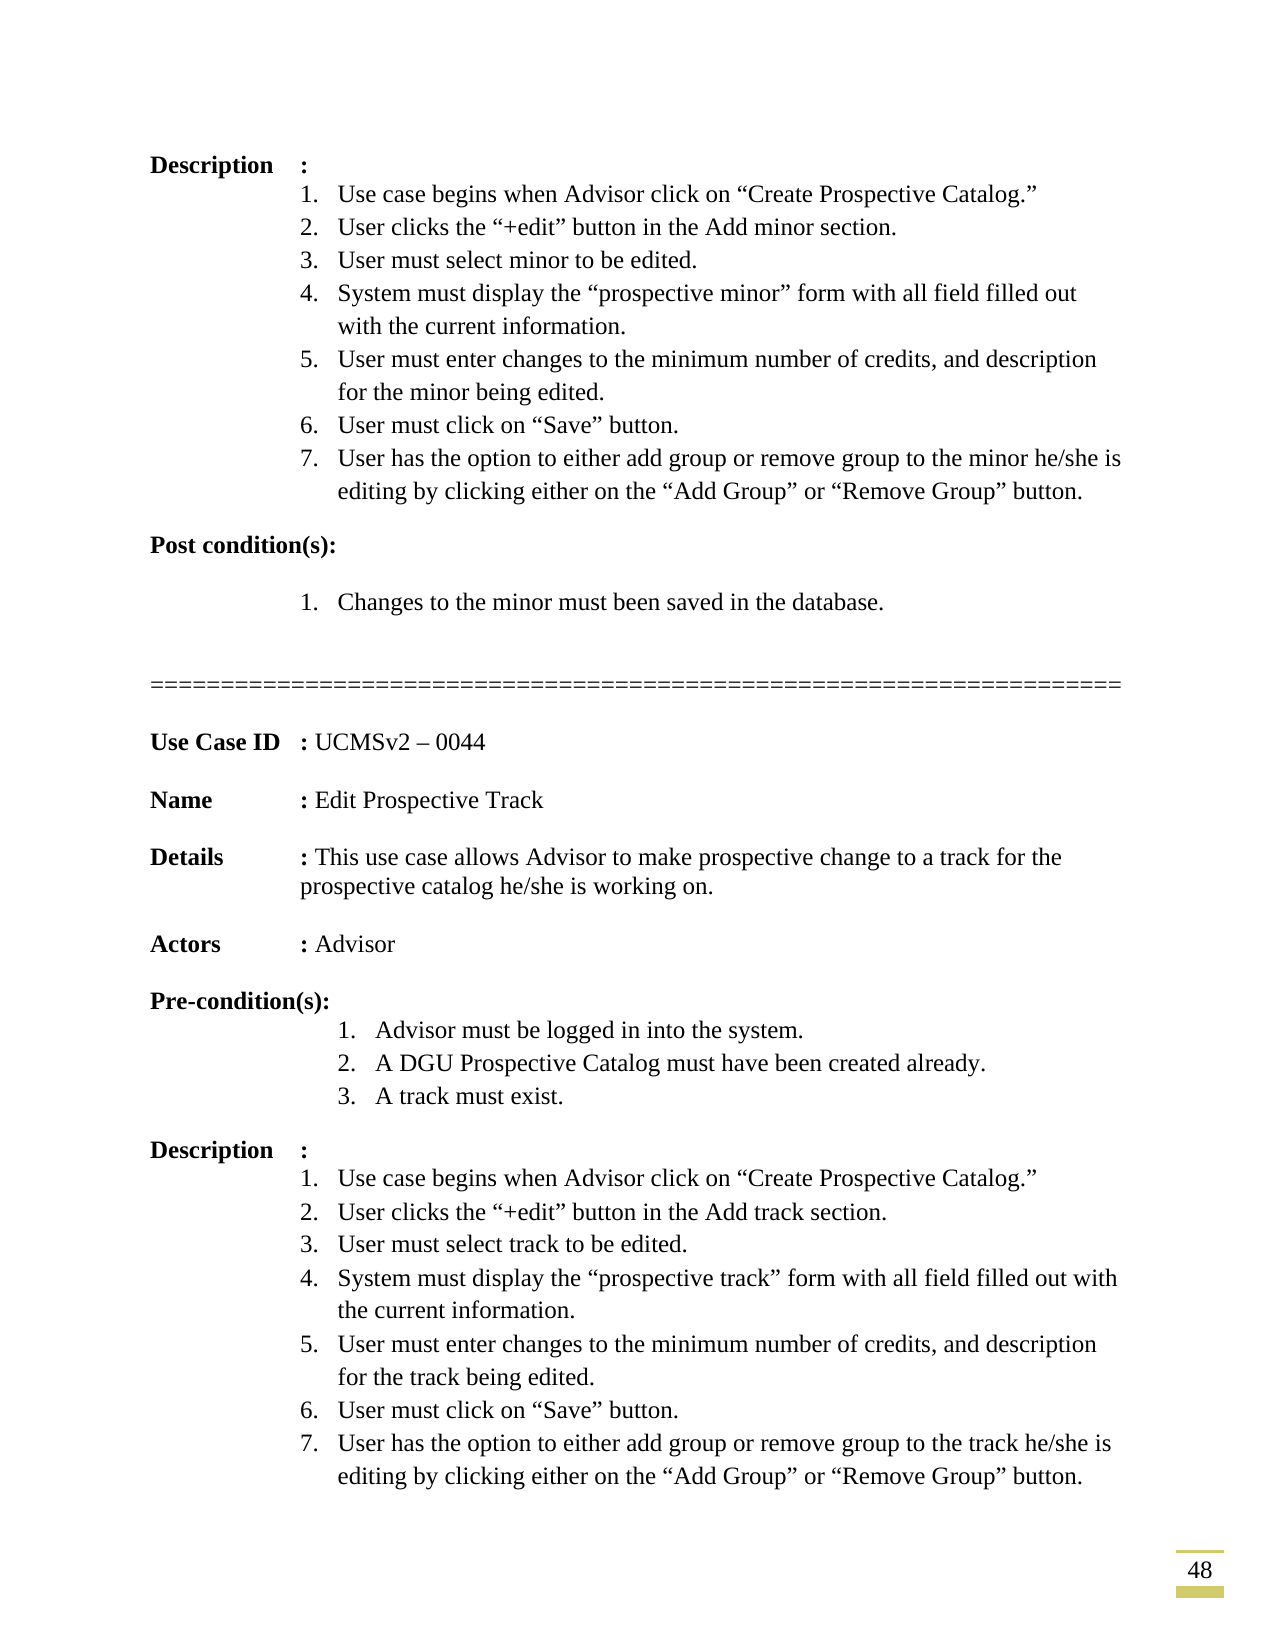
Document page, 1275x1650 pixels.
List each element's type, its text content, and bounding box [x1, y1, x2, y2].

text Pre-condition(s): [150, 986, 1125, 1015]
text Details : This use case allows Advisor to make prospective change to a track for the prospective catalog he/she is working on. [150, 842, 1125, 900]
text Actors : Advisor [150, 929, 1125, 957]
list User has the option to either add group or remove group to the track he/she is editing by clicking either on the “Add Group” or “Remove Group” button. [300, 1428, 1125, 1489]
text Name : Edit Prospective Track [150, 785, 1125, 814]
list Changes to the minor must been saved in the database. [300, 587, 1125, 616]
list User must select track to be edited. [300, 1229, 1125, 1258]
text Description : [150, 1135, 1125, 1163]
text Post condition(s): [150, 530, 1125, 558]
list Use case begins when Advisor click on “Create Prospective Catalog.” [300, 179, 1125, 207]
list User must click on “Save” button. [300, 410, 1125, 439]
list A DGU Prospective Catalog must have been created already. [337, 1048, 1125, 1077]
list A track must exist. [337, 1081, 1125, 1110]
text ===================================================================== [150, 670, 1125, 699]
list System must display the “prospective track” form with all field filled out with the current information. [300, 1263, 1125, 1324]
list User must click on “Save” button. [300, 1395, 1125, 1423]
text Description : [150, 150, 1125, 179]
list User has the option to either add group or remove group to the minor he/she is editing by clicking either on the “Add Group” or “Remove Group” button. [300, 443, 1125, 505]
list User clicks the “+edit” button in the Add track section. [300, 1197, 1125, 1225]
list User must enter changes to the minimum number of credits, and description for the track being edited. [300, 1329, 1125, 1390]
text Use Case ID : UCMSv2 – 0044 [150, 727, 1125, 756]
list Advisor must be logged in into the system. [337, 1015, 1125, 1044]
list User clicks the “+edit” button in the Add minor section. [300, 212, 1125, 241]
list User must select minor to be edited. [300, 245, 1125, 273]
list System must display the “prospective minor” form with all field filled out with the current information. [300, 278, 1125, 339]
list User must enter changes to the minimum number of credits, and description for the minor being edited. [300, 344, 1125, 406]
list Use case begins when Advisor click on “Create Prospective Catalog.” [300, 1163, 1125, 1192]
